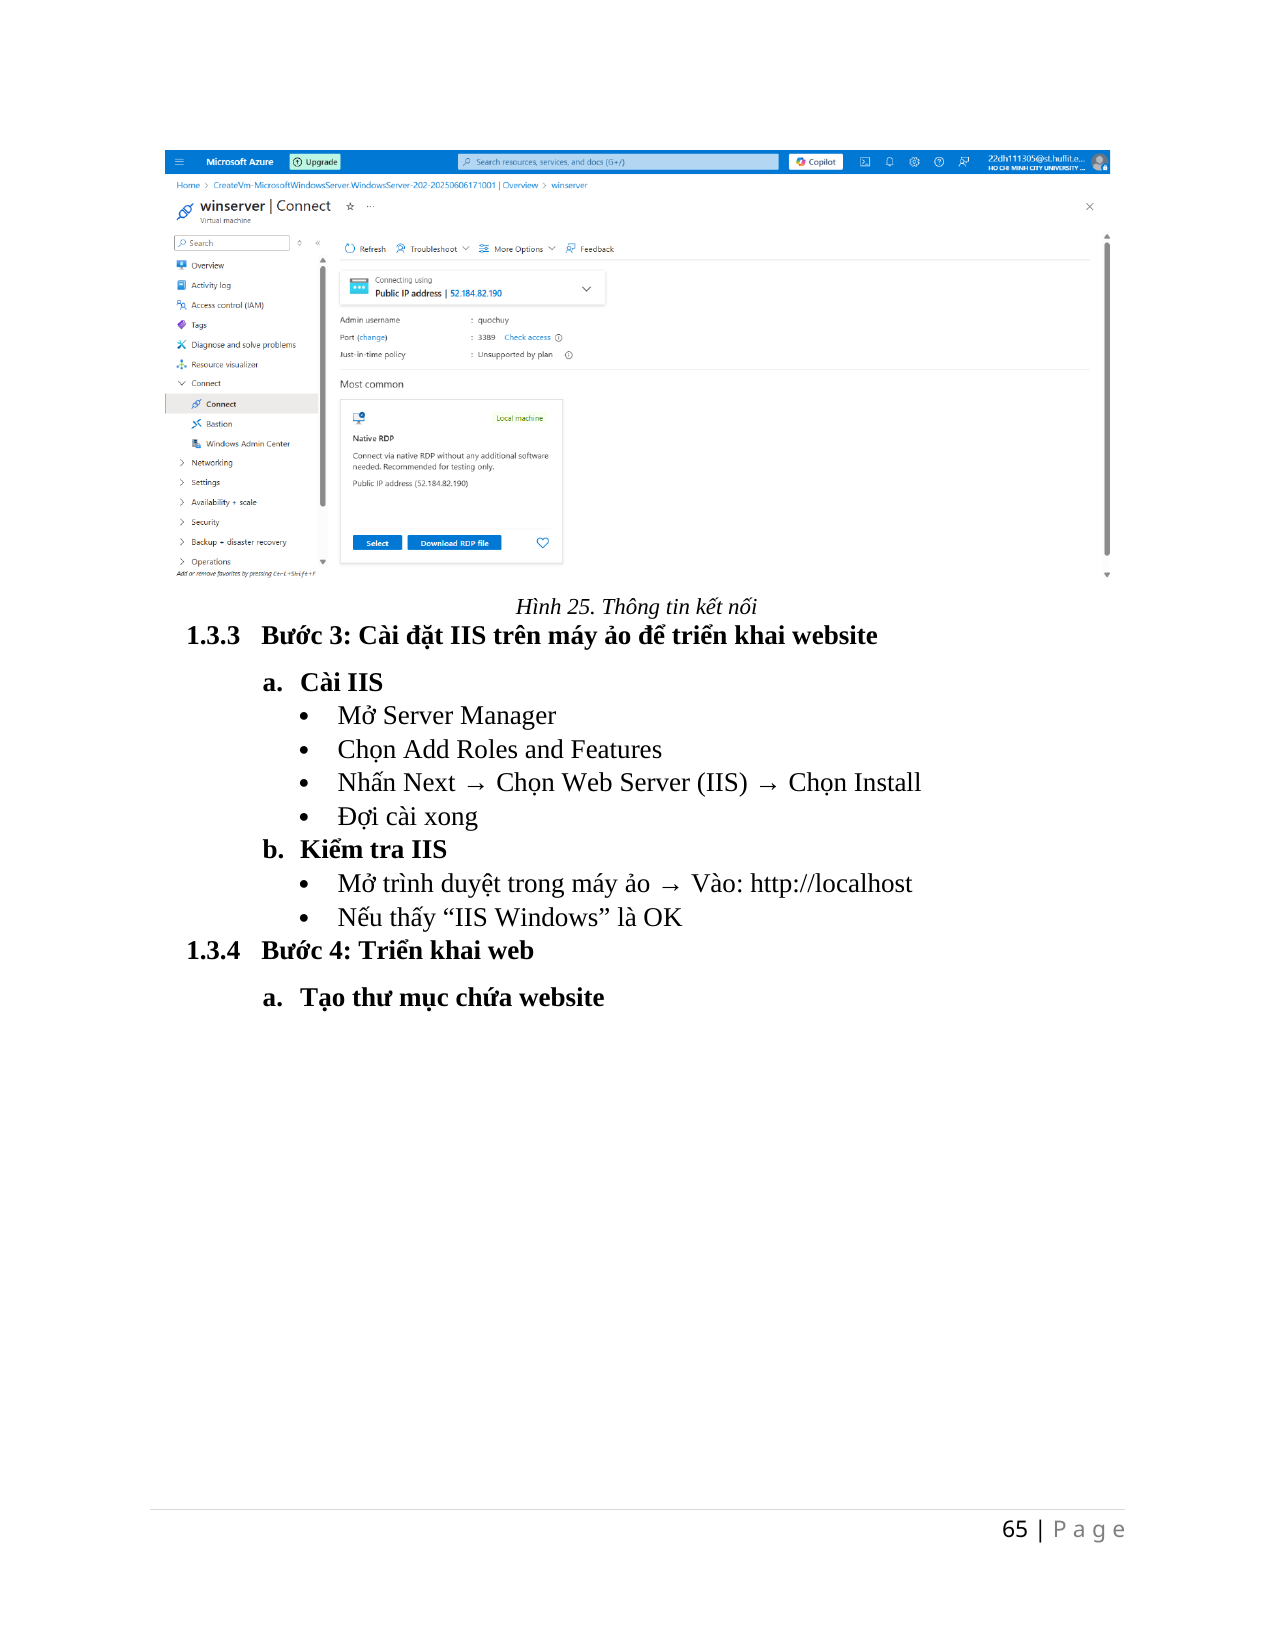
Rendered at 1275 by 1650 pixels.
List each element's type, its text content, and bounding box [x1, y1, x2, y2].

list Cài IIS [262, 666, 1125, 697]
picture [165, 150, 1111, 578]
list Mở Server Manager [300, 699, 1125, 731]
list Nhấn Next → Chọn Web Server (IIS) → Chọn Install [300, 766, 1125, 798]
list Tạo thư mục chứa website [262, 981, 1125, 1012]
list Bước 3: Cài đặt IIS trên máy ảo để triển khai website [186, 619, 1125, 650]
text Hình 25. Thông tin kết nối [150, 593, 1125, 619]
list Mở trình duyệt trong máy ảo → Vào: http://localhost [300, 867, 1125, 898]
list Đợi cài xong [300, 800, 1125, 831]
list Bước 4: Triển khai web [186, 934, 1125, 965]
list Kiểm tra IIS [262, 833, 1125, 865]
list Nếu thấy “IIS Windows” là OK [300, 901, 1125, 932]
list Chọn Add Roles and Features [300, 733, 1125, 764]
